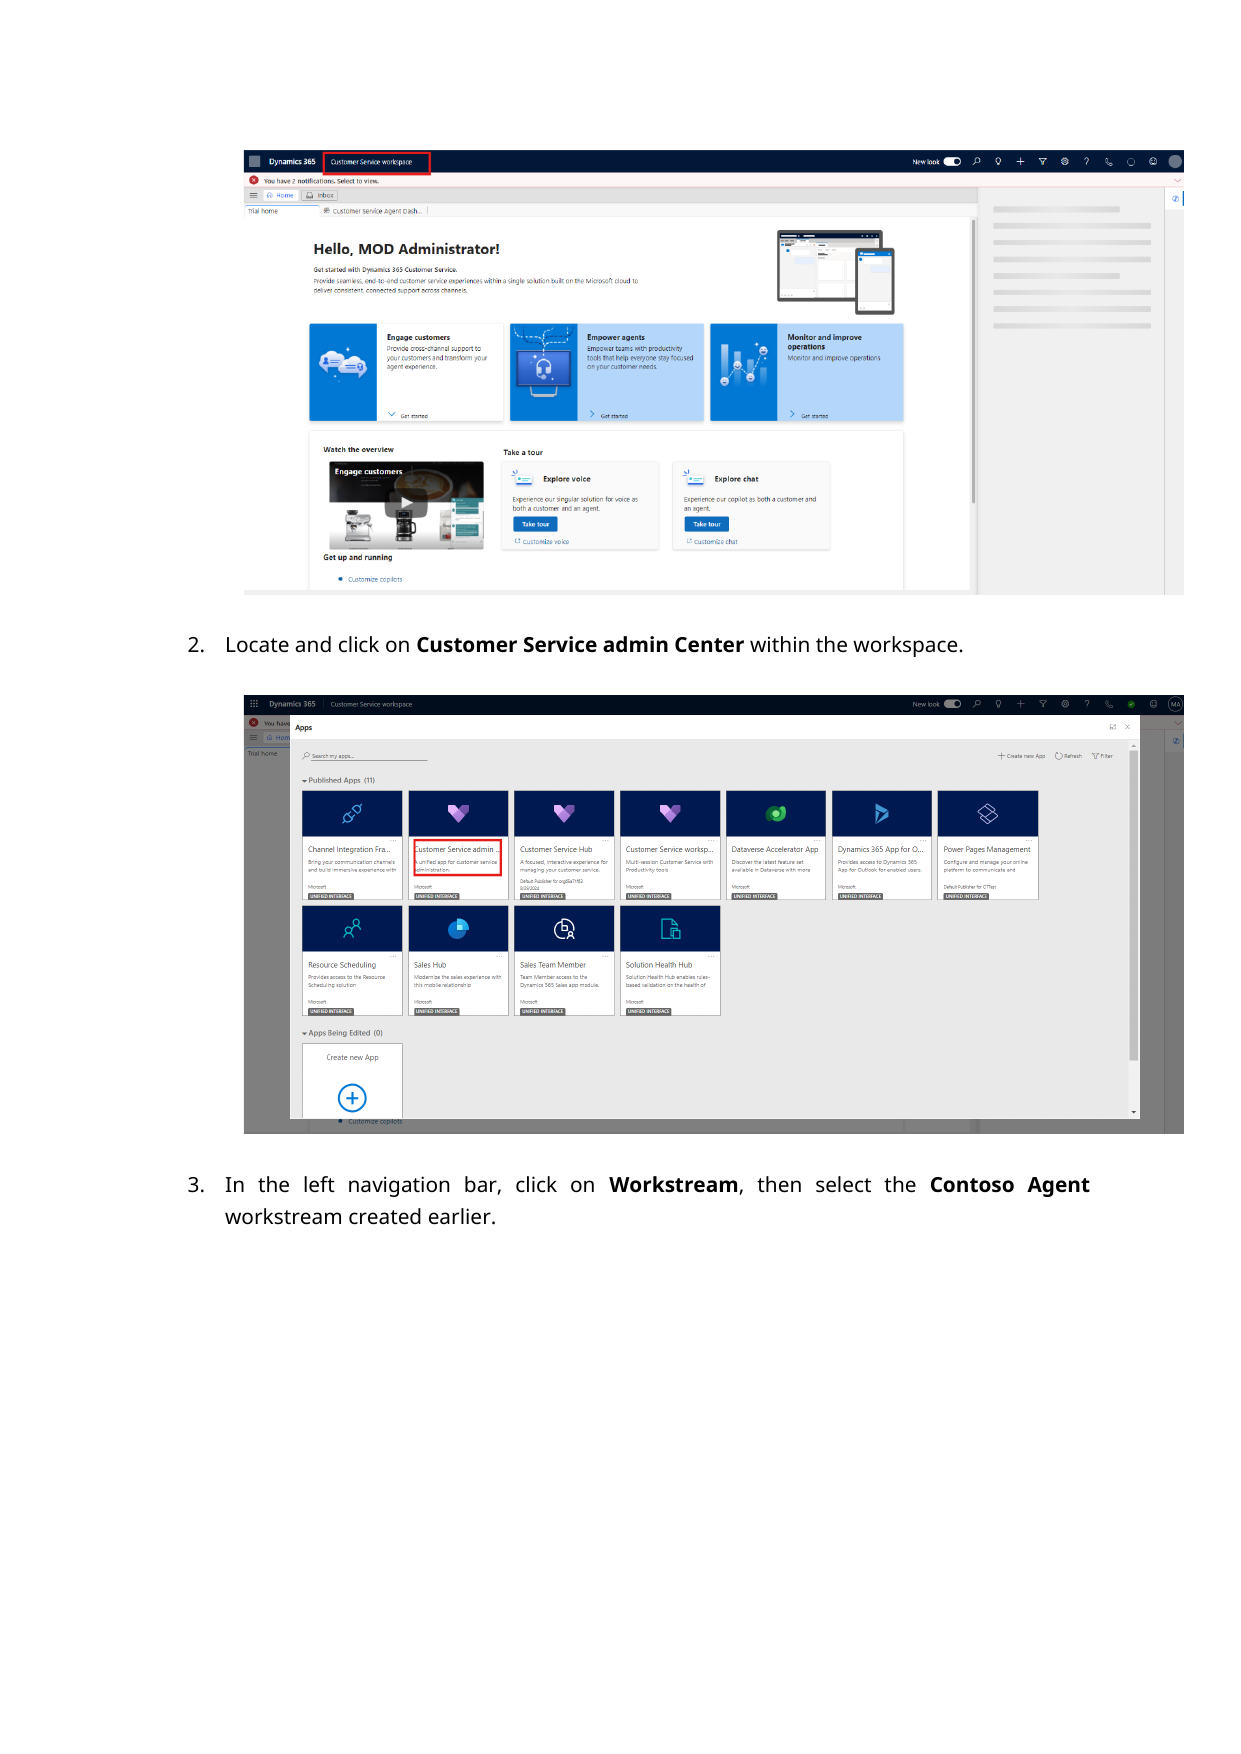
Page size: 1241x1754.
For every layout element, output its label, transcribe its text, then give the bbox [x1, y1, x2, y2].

list In the left navigation bar, click on Workstream, then select the Contoso Agent workstream created earlier. [187, 1170, 1090, 1231]
list Locate and click on Customer Service admin Center within the workspace. [187, 630, 1090, 659]
